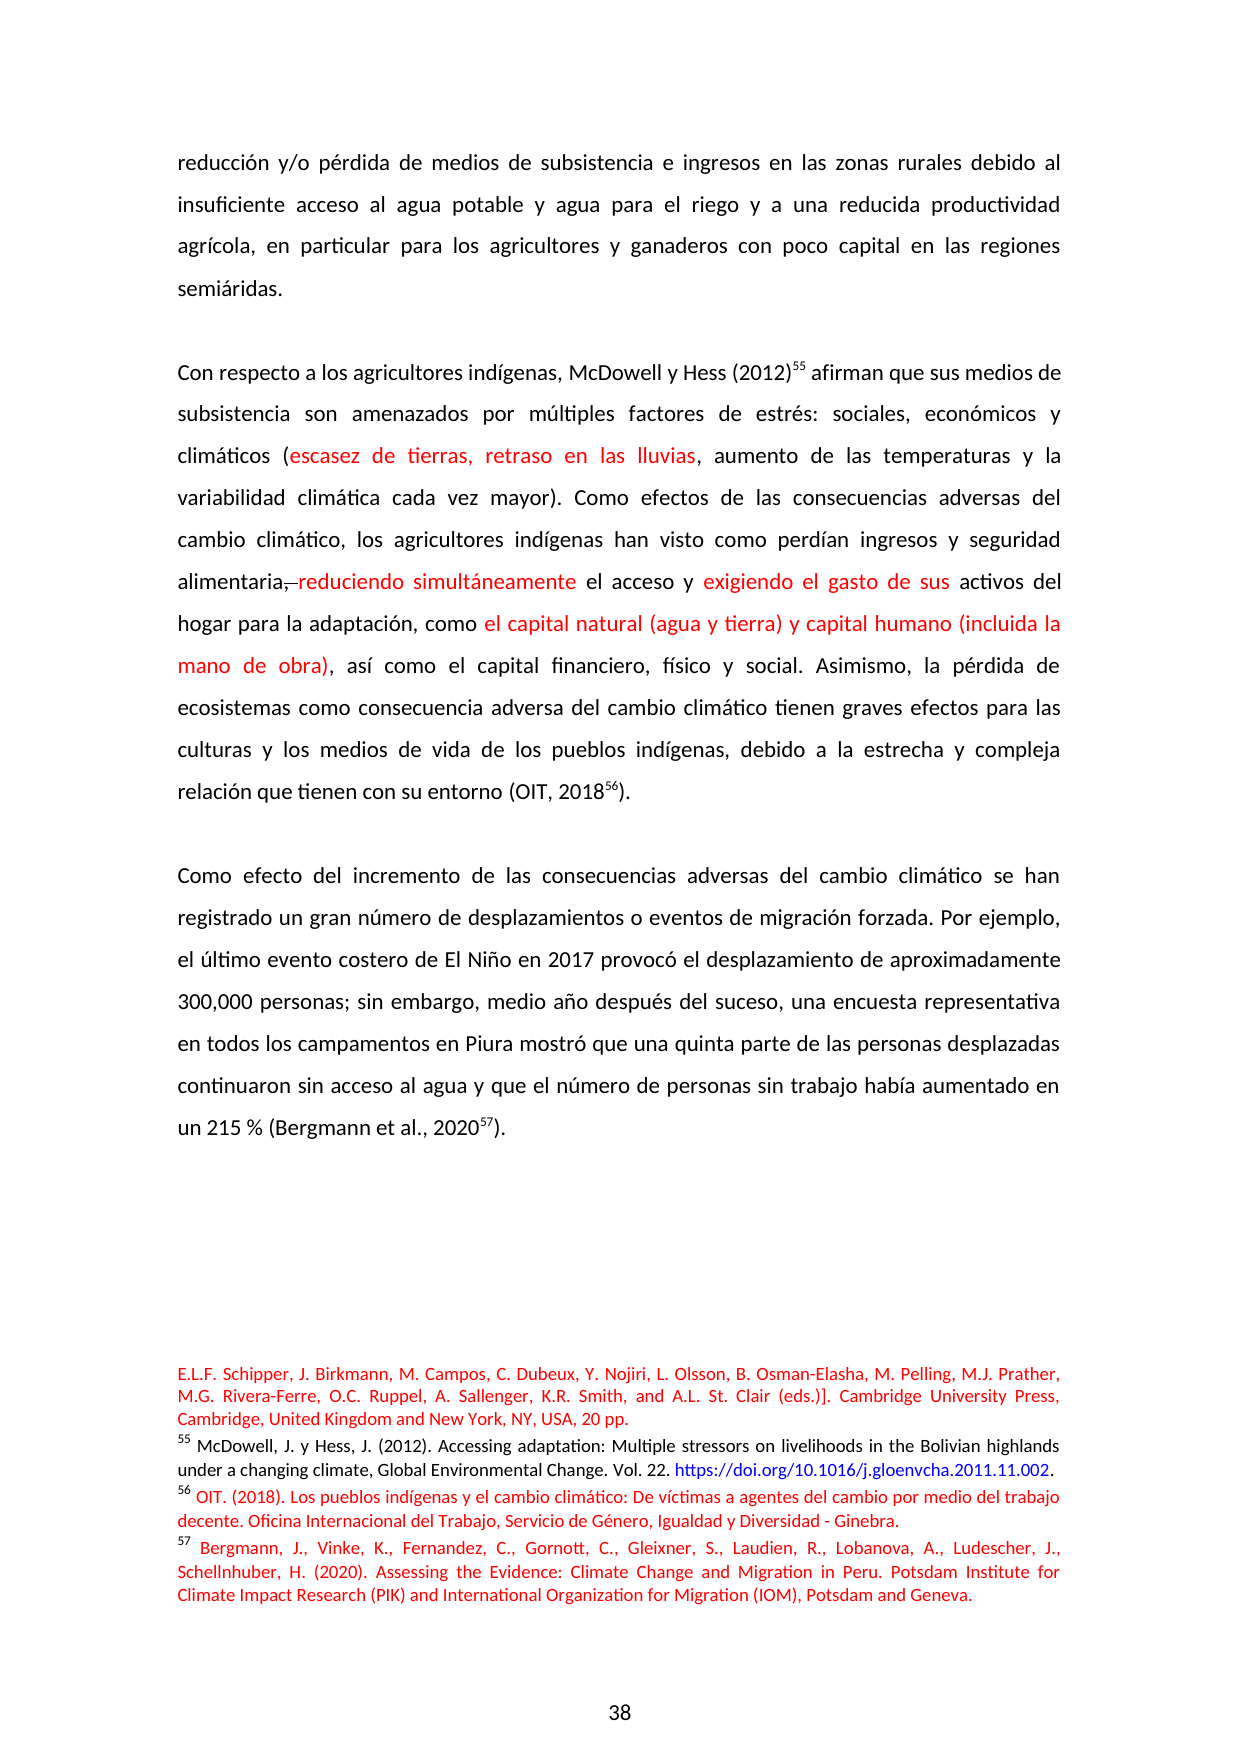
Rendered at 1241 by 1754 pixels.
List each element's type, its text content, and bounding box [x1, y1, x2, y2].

text Como efecto del incremento de las consecuencias adversas del cambio climático se han registrado un gran número de desplazamientos o eventos de migración forzada. Por ejemplo, el último evento costero de El Niño en 2017 provocó el desplazamiento de aproximadamente 300,000 personas; sin embargo, medio año después del suceso, una encuesta representativa en todos los campamentos en Piura mostró que una quinta parte de las personas desplazadas continuaron sin acceso al agua y que el número de personas sin trabajo había aumentado en un 215 % (Bergmann et al., 2020). [177, 861, 1062, 1141]
text Con respecto a los agricultores indígenas, McDowell y Hess (2012) afirman que sus medios de subsistencia son amenazados por múltiples factores de estrés: sociales, económicos y climáticos (escasez de tierras, retraso en las lluvias, aumento de las temperaturas y la variabilidad climática cada vez mayor). Como efectos de las consecuencias adversas del cambio climático, los agricultores indígenas han visto como perdían ingresos y seguridad alimentaria, reduciendo simultáneamente el acceso y exigiendo el gasto de sus activos del hogar para la adaptación, como el capital natural (agua y tierra) y capital humano (incluida la mano de obra), así como el capital financiero, físico y social. Asimismo, la pérdida de ecosistemas como consecuencia adversa del cambio climático tienen graves efectos para las culturas y los medios de vida de los pueblos indígenas, debido a la estrecha y compleja relación que tienen con su entorno (OIT, 2018). [177, 358, 1062, 805]
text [177, 148, 1062, 302]
